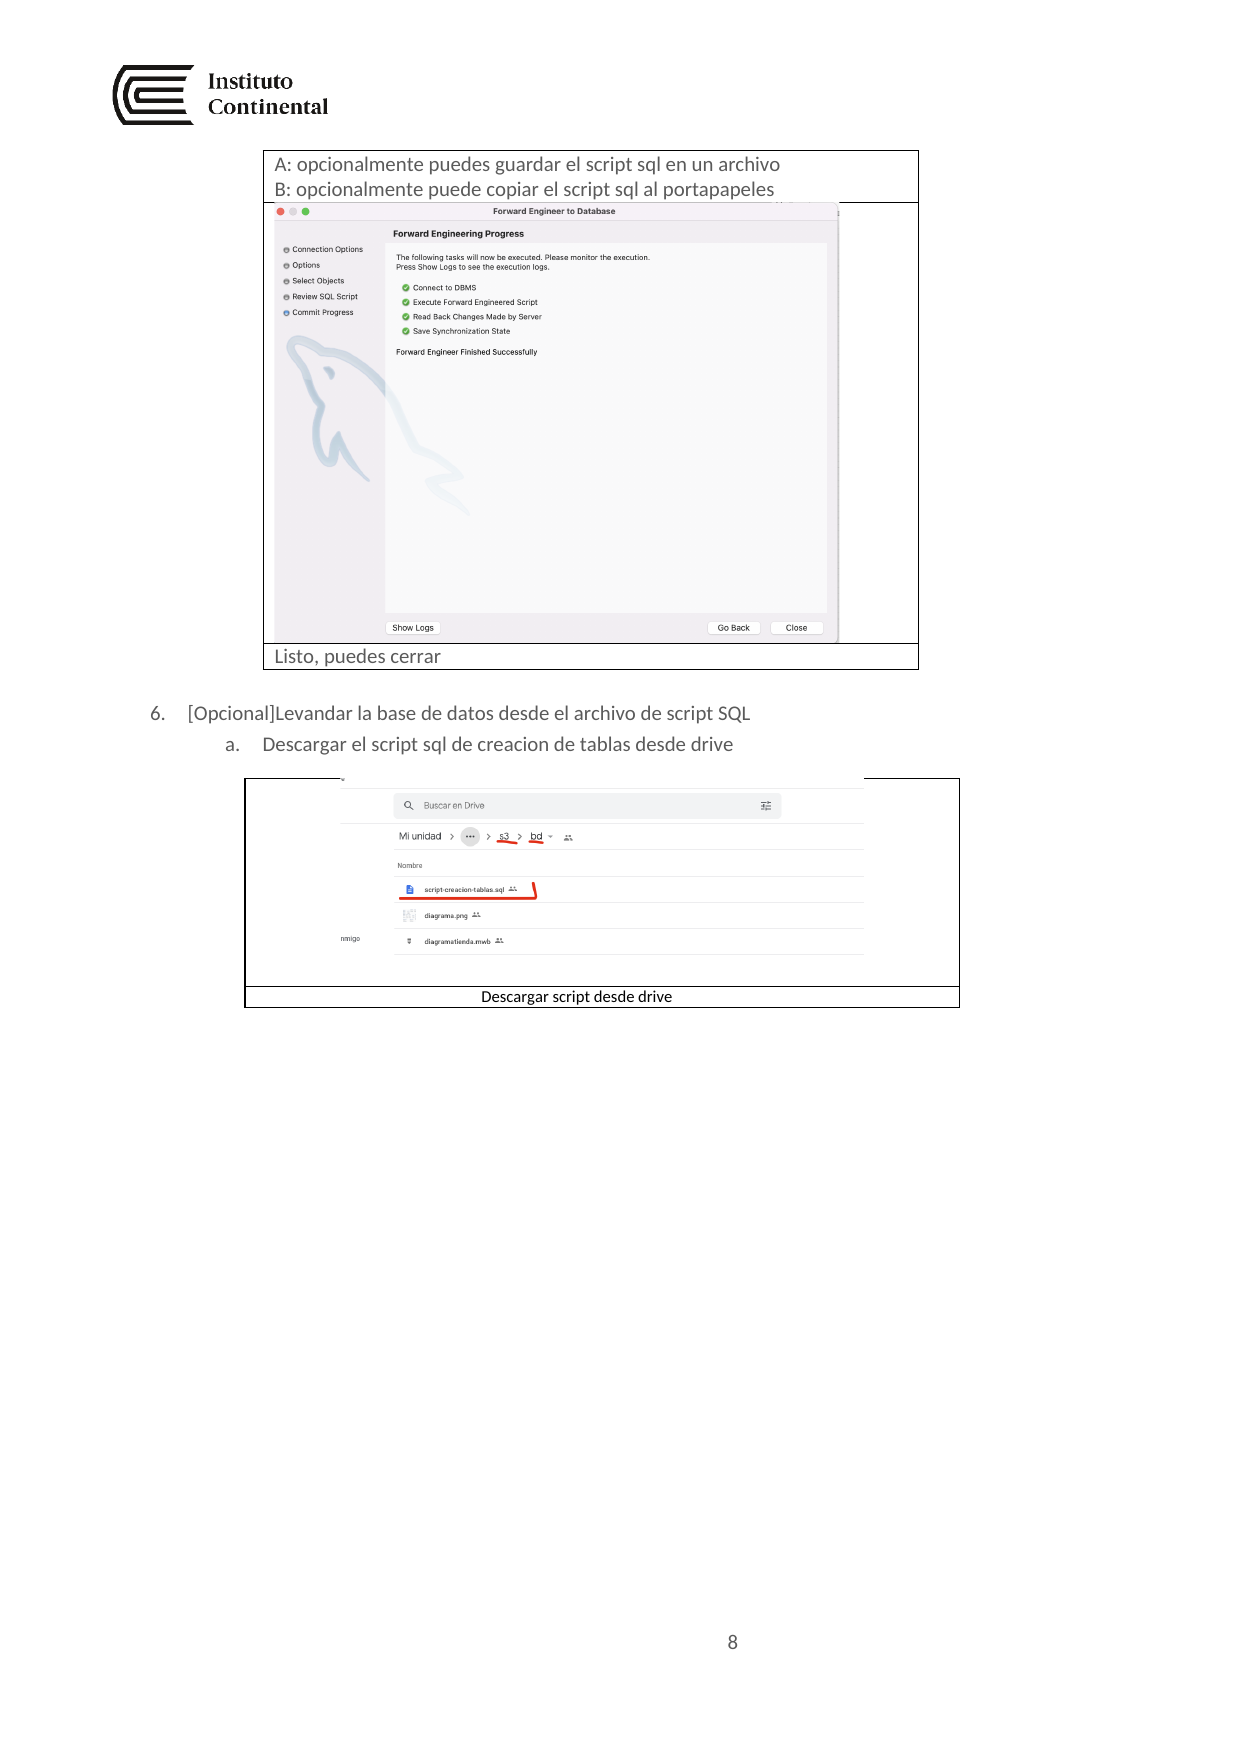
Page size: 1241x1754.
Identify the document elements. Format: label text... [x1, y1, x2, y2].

list [Opcional]Levandar la base de datos desde el archivo de script SQL [150, 700, 1128, 726]
list Descargar el script sql de creacion de tablas desde drive [225, 731, 1128, 756]
table_cell [264, 203, 274, 642]
table_header [864, 779, 959, 986]
picture [340, 778, 864, 986]
picture [112, 65, 328, 125]
table_cell Listo, puedes cerrar [264, 644, 918, 669]
table_cell Descargar script desde drive [246, 987, 959, 1007]
table_cell [840, 203, 918, 642]
picture [274, 202, 840, 643]
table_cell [264, 151, 918, 202]
table_header [246, 779, 340, 986]
